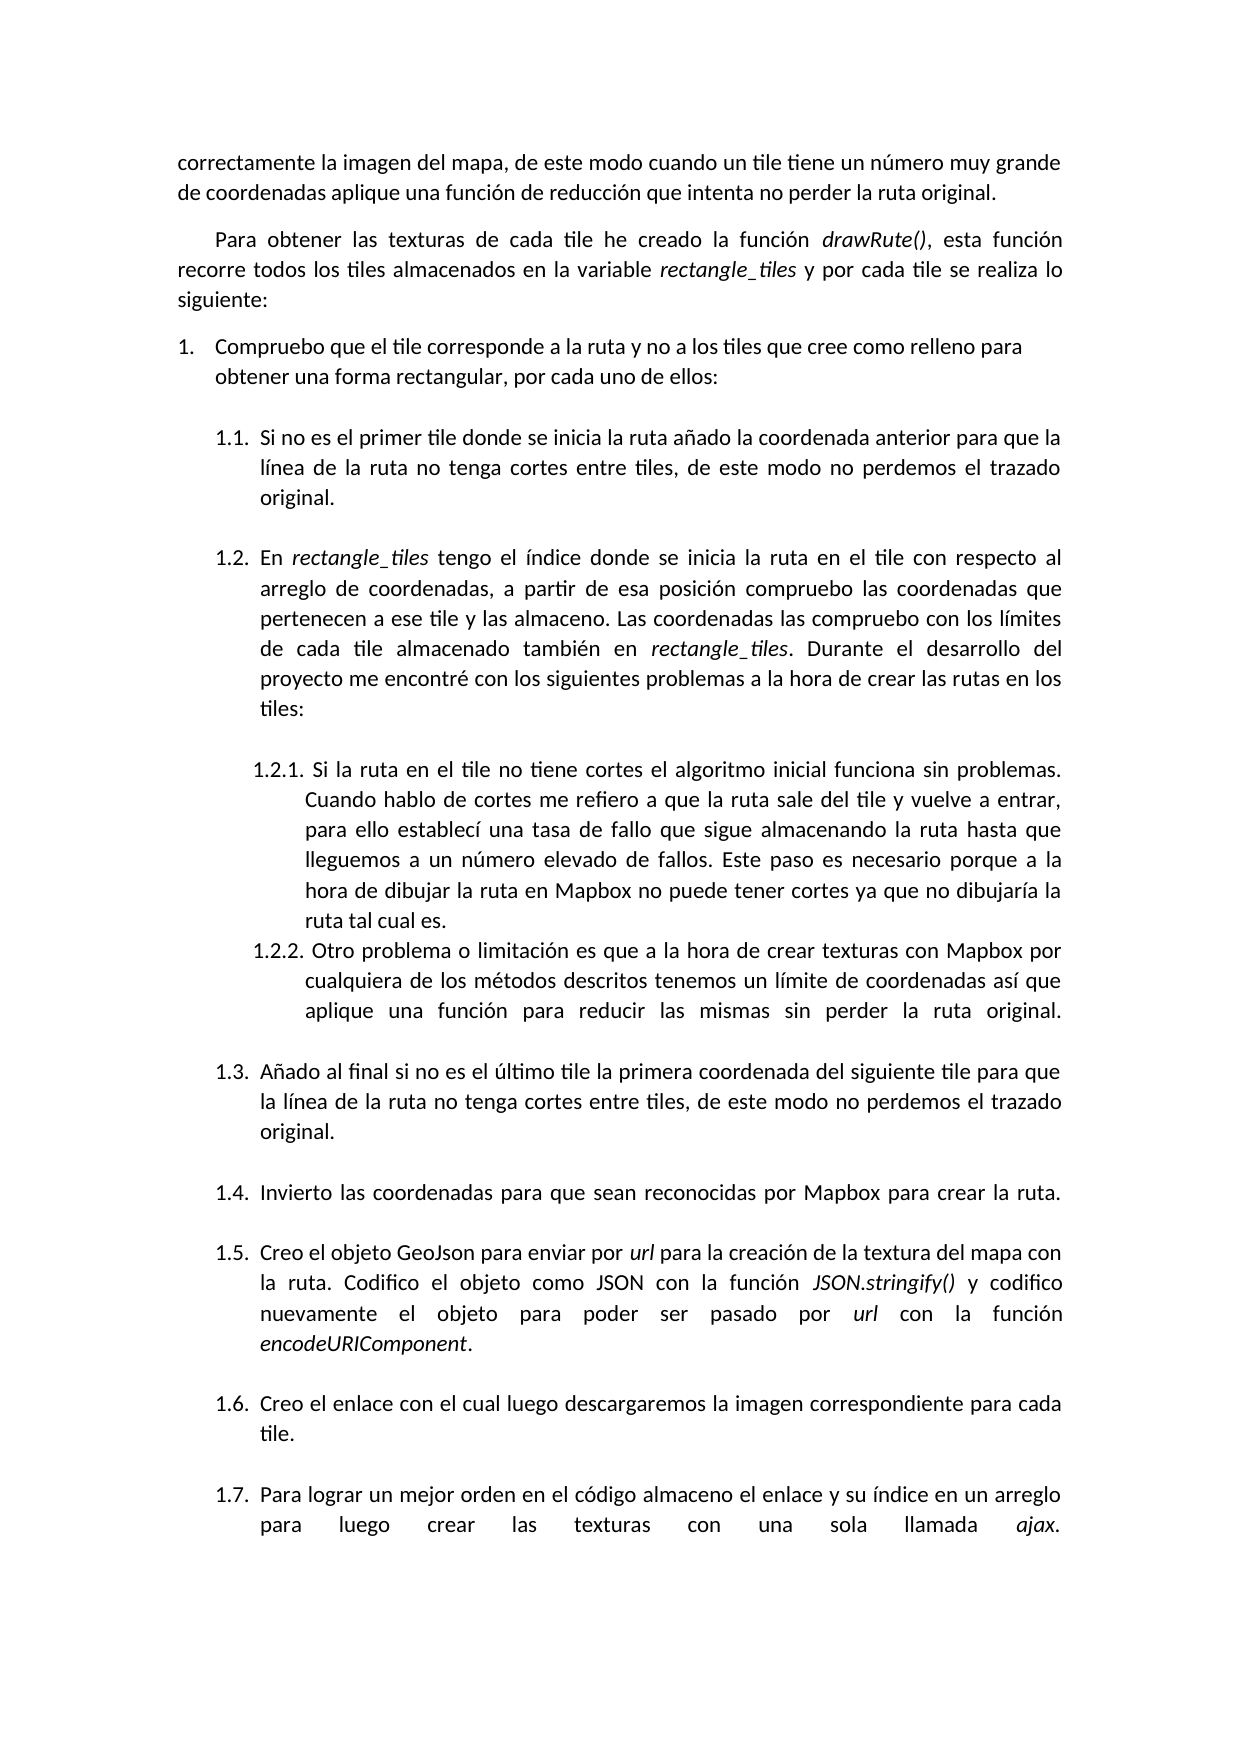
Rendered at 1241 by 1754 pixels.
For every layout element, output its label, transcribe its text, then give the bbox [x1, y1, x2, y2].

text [177, 148, 1063, 206]
list Si la ruta en el tile no tiene cortes el algoritmo inicial funciona sin problemas. Cuando hablo de cortes me refiero a que la ruta sale del tile y vuelve a entrar, para ello establecí una tasa de fallo que sigue almacenando la ruta hasta que lleguemos a un número elevado de fallos. Este paso es necesario porque a la hora de dibujar la ruta en Mapbox no puede tener cortes ya que no dibujaría la ruta tal cual es. [252, 755, 1063, 934]
list Otro problema o limitación es que a la hora de crear texturas con Mapbox por cualquiera de los métodos descritos tenemos un límite de coordenadas así que aplique una función para reducir las mismas sin perder la ruta original. [252, 936, 1063, 1055]
list Añado al final si no es el último tile la primera coordenada del siguiente tile para que la línea de la ruta no tenga cortes entre tiles, de este modo no perdemos el trazado original. [215, 1057, 1063, 1176]
list Si no es el primer tile donde se inicia la ruta añado la coordenada anterior para que la línea de la ruta no tenga cortes entre tiles, de este modo no perdemos el trazado original. [215, 423, 1063, 541]
text Para obtener las texturas de cada tile he creado la función drawRute(), esta función recorre todos los tiles almacenados en la variable rectangle_tiles y por cada tile se realiza lo siguiente: [177, 225, 1063, 313]
list En rectangle_tiles tengo el índice donde se inicia la ruta en el tile con respecto al arreglo de coordenadas, a partir de esa posición compruebo las coordenadas que pertenecen a ese tile y las almaceno. Las coordenadas las compruebo con los límites de cada tile almacenado también en rectangle_tiles. Durante el desarrollo del proyecto me encontré con los siguientes problemas a la hora de crear las rutas en los tiles: [215, 543, 1063, 753]
list Compruebo que el tile corresponde a la ruta y no a los tiles que cree como relleno para obtener una forma rectangular, por cada uno de ellos: [177, 332, 1063, 420]
list Creo el objeto GeoJson para enviar por url para la creación de la textura del mapa con la ruta. Codifico el objeto como JSON con la función JSON.stringify() y codifico nuevamente el objeto para poder ser pasado por url con la función encodeURIComponent. [215, 1238, 1063, 1387]
list Creo el enlace con el cual luego descargaremos la imagen correspondiente para cada tile. [215, 1389, 1063, 1478]
list Para lograr un mejor orden en el código almaceno el enlace y su índice en un arreglo para luego crear las texturas con una sola llamada ajax. [215, 1480, 1063, 1568]
list Invierto las coordenadas para que sean reconocidas por Mapbox para crear la ruta. [215, 1178, 1063, 1236]
